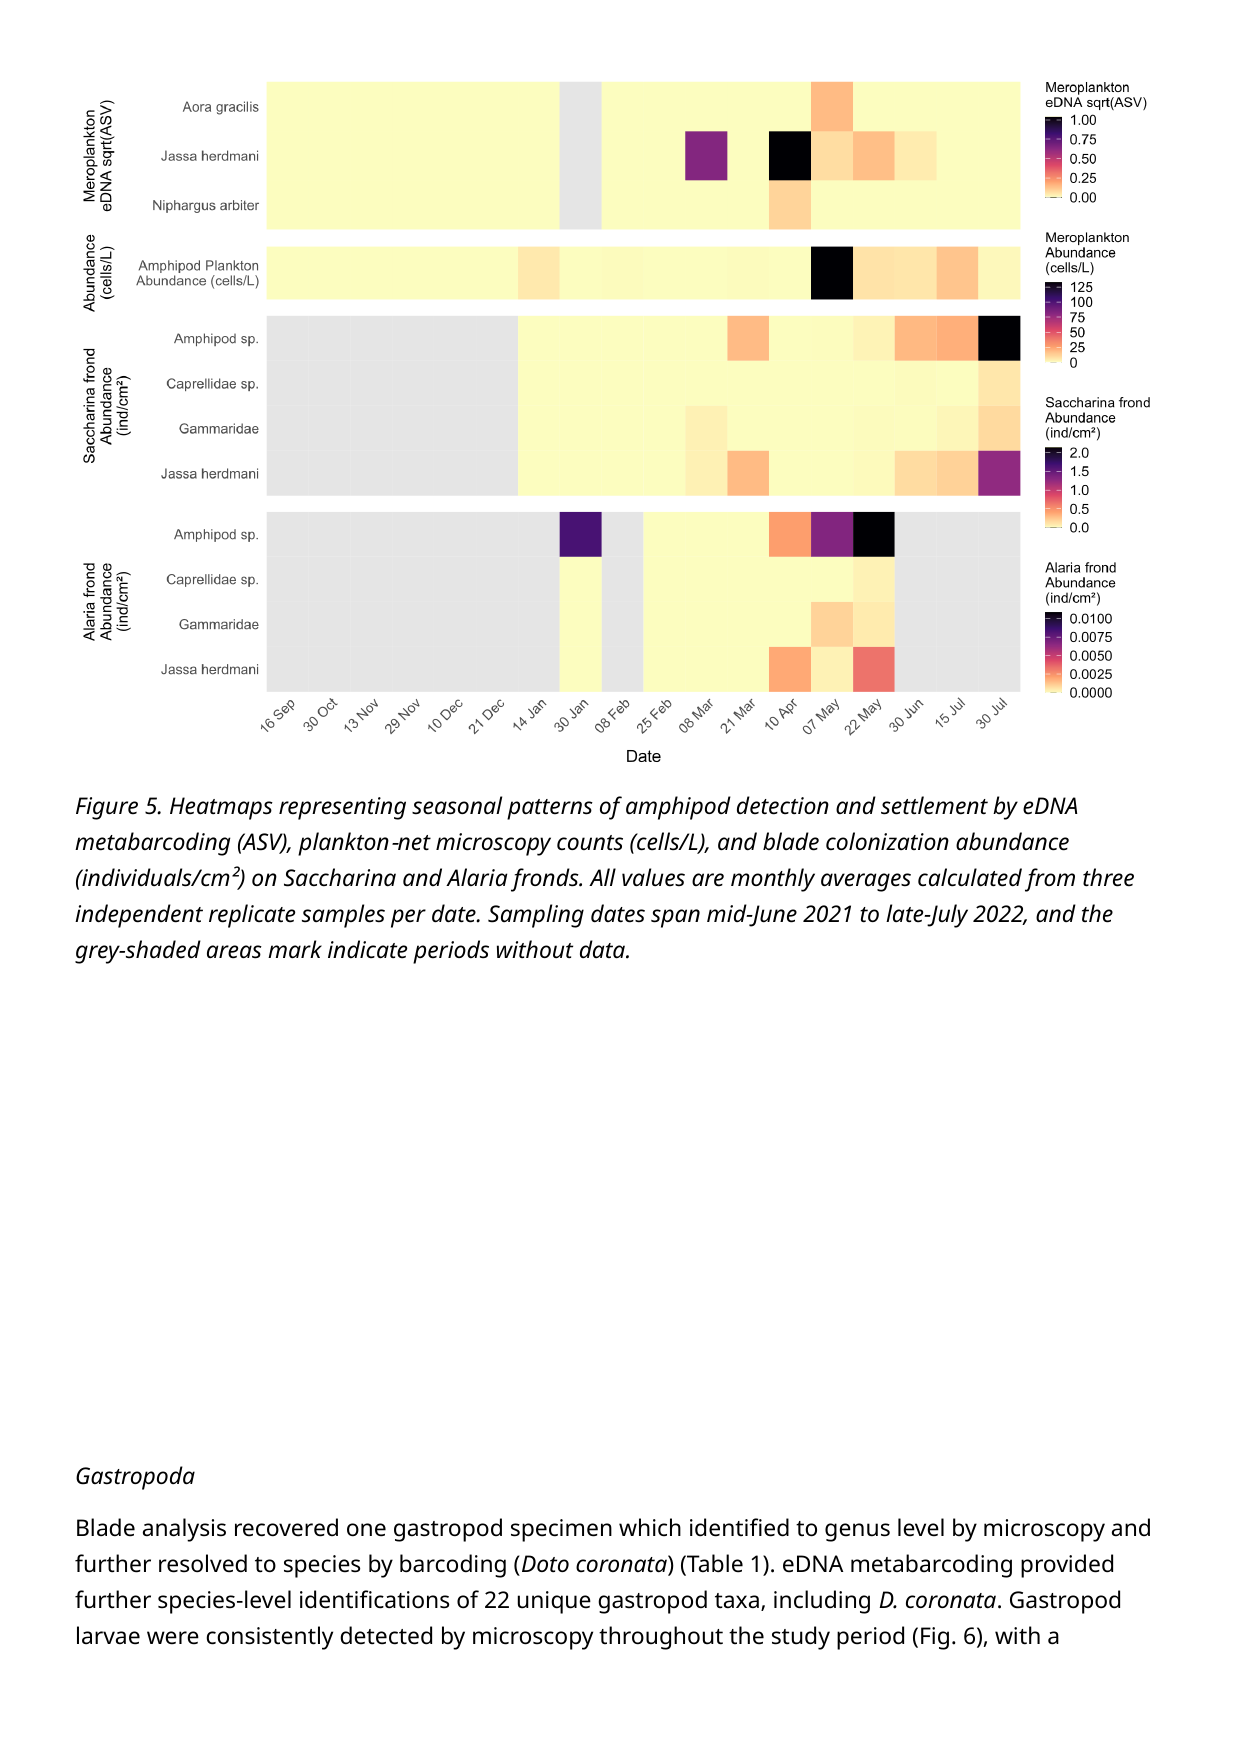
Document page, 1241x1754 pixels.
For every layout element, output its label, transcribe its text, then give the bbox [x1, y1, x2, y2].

text Gastropoda [75, 1459, 1165, 1491]
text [75, 1512, 1165, 1651]
picture [75, 75, 1166, 769]
text Figure 5. Heatmaps representing seasonal patterns of amphipod detection and settlement by eDNA metabarcoding (ASV), plankton‐net microscopy counts (cells/L), and blade colonization abundance (individuals/cm²) on Saccharina and Alaria fronds. All values are monthly averages calculated from three independent replicate samples per date. Sampling dates span mid-June 2021 to late-July 2022, and the grey-shaded areas mark indicate periods without data. [75, 790, 1165, 965]
